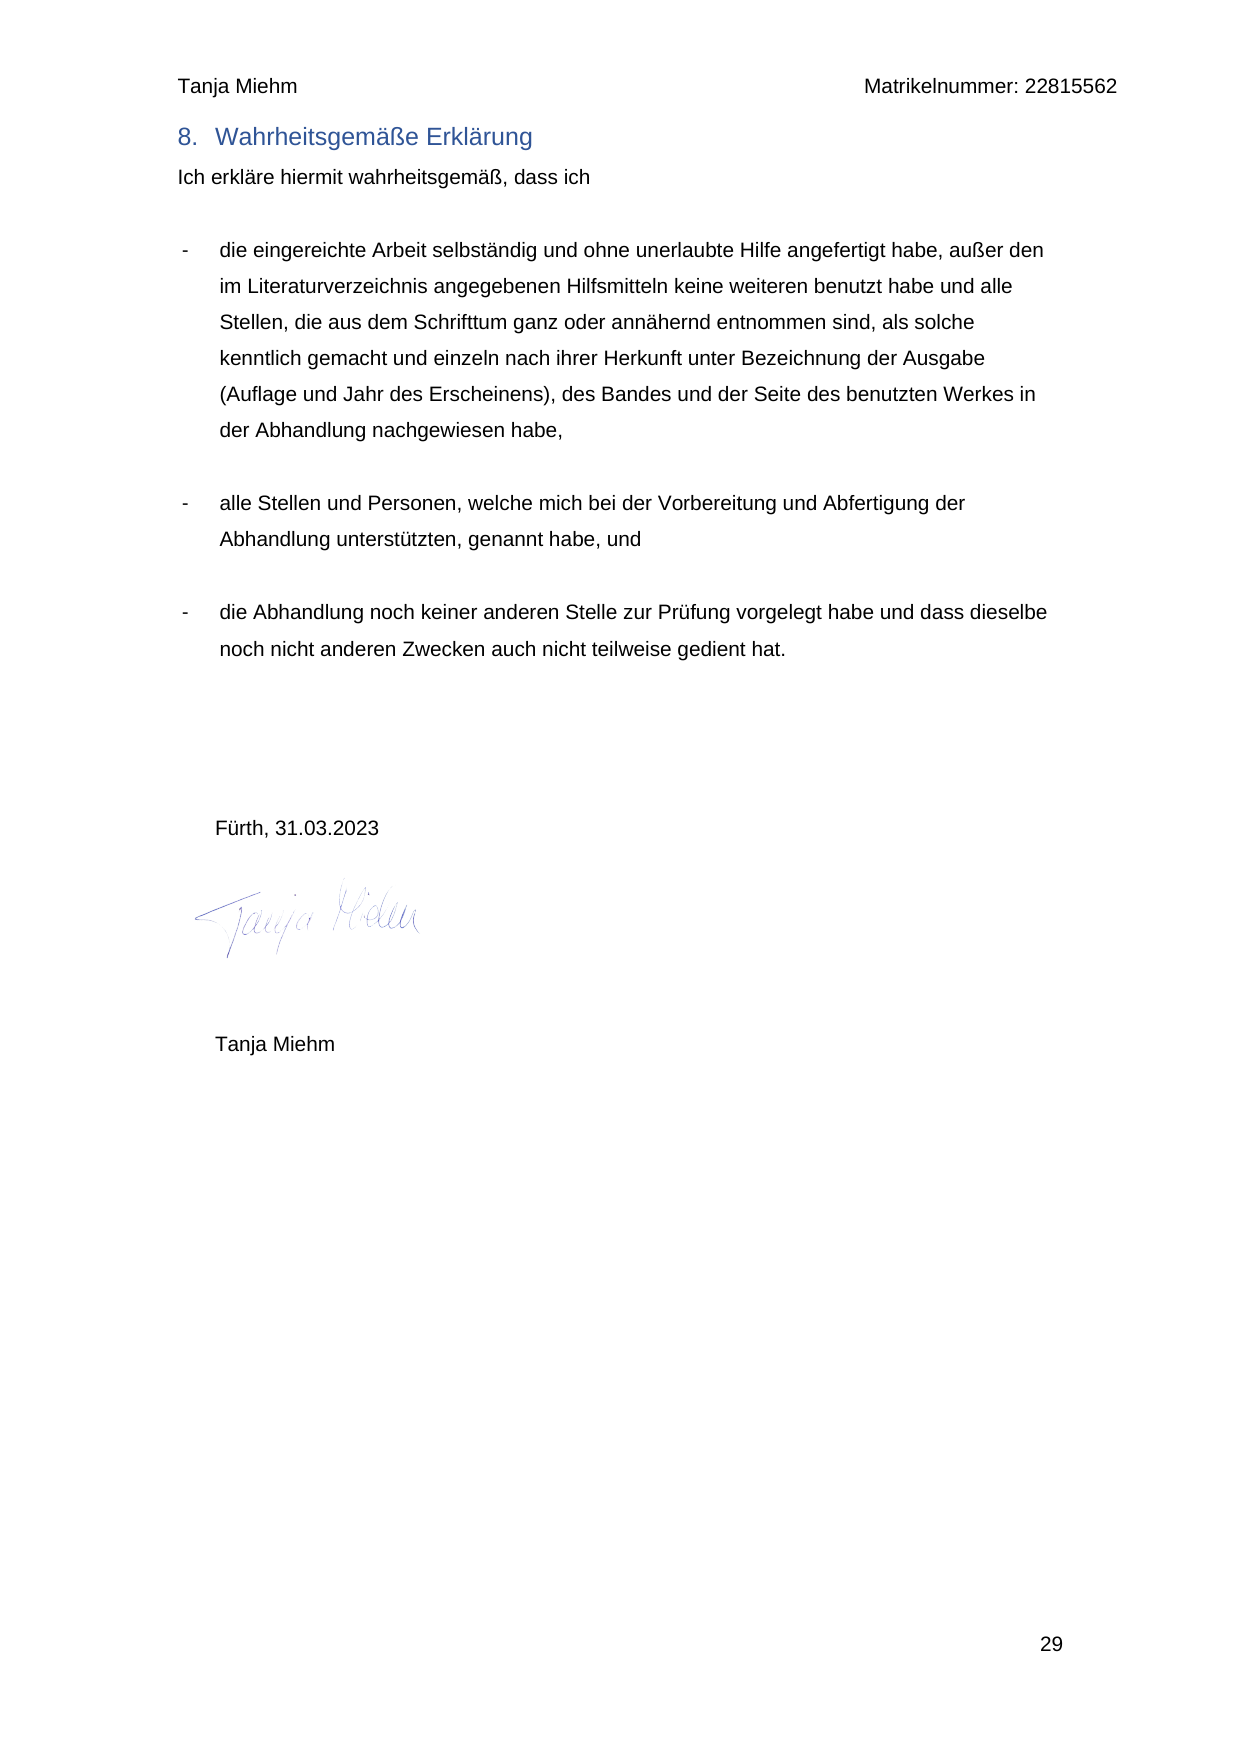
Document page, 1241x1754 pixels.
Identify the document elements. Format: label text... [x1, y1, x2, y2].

list die Abhandlung noch keiner anderen Stelle zur Prüfung vorgelegt habe und dass dieselbe noch nicht anderen Zwecken auch nicht teilweise gedient hat. [182, 599, 1063, 660]
list alle Stellen und Personen, welche mich bei der Vorbereitung und Abfertigung der Abhandlung unterstützten, genannt habe, und [182, 490, 1063, 551]
list Tanja Miehm [215, 1032, 1063, 1056]
picture [192, 870, 424, 964]
subtitle Wahrheitsgemäße Erklärung [177, 122, 1063, 151]
list die eingereichte Arbeit selbständig und ohne unerlaubte Hilfe angefertigt habe, außer den im Literaturverzeichnis angegebenen Hilfsmitteln keine weiteren benutzt habe und alle Stellen, die aus dem Schrifttum ganz oder annähernd entnommen sind, als solche kenntlich gemacht und einzeln nach ihrer Herkunft unter Bezeichnung der Ausgabe (Auflage und Jahr des Erscheinens), des Bandes und der Seite des benutzten Werkes in der Abhandlung nachgewiesen habe, [182, 237, 1063, 442]
list Fürth, 31.03.2023 [215, 816, 1063, 840]
text Ich erkläre hiermit wahrheitsgemäß, dass ich [177, 165, 1063, 189]
